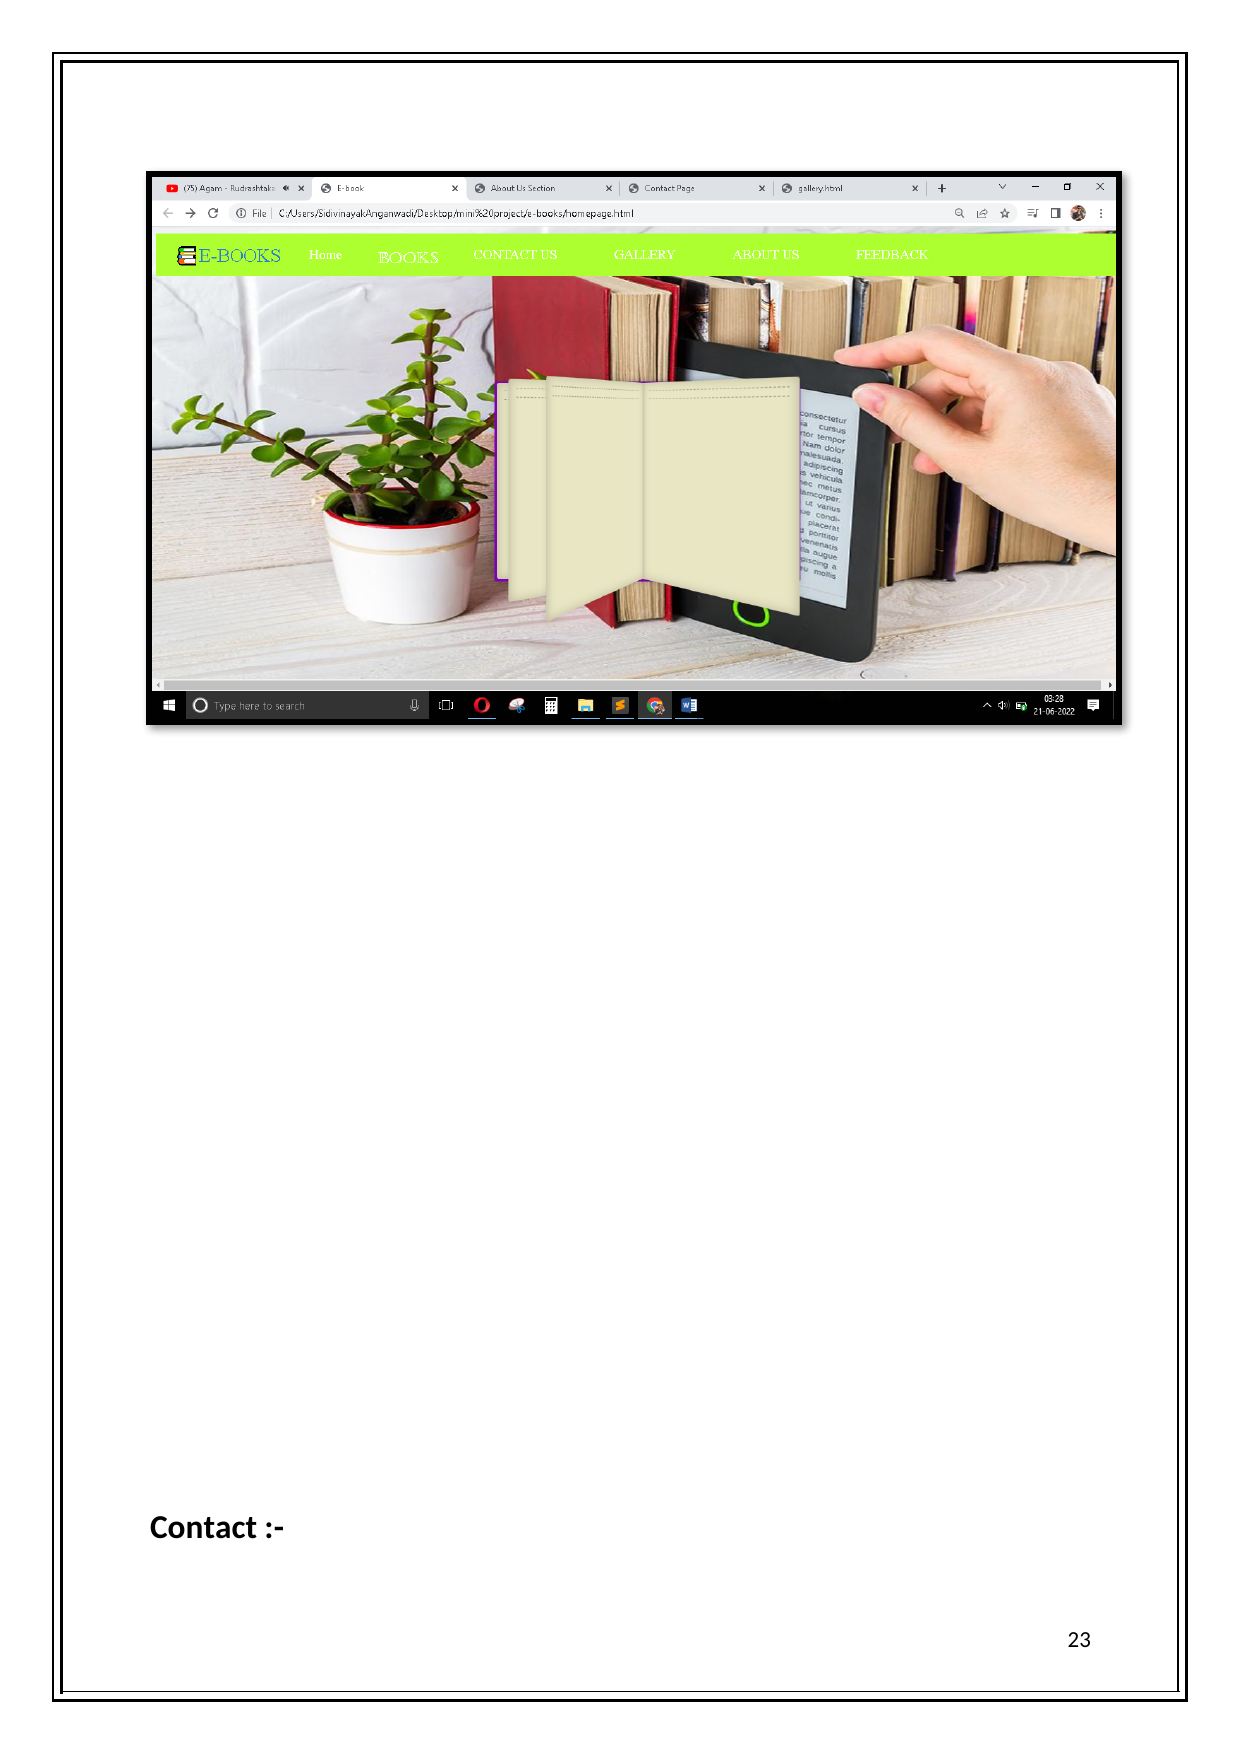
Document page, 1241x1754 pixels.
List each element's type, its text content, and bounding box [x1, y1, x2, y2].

picture [152, 177, 1116, 719]
subtitle Contact :- [150, 1506, 1103, 1546]
